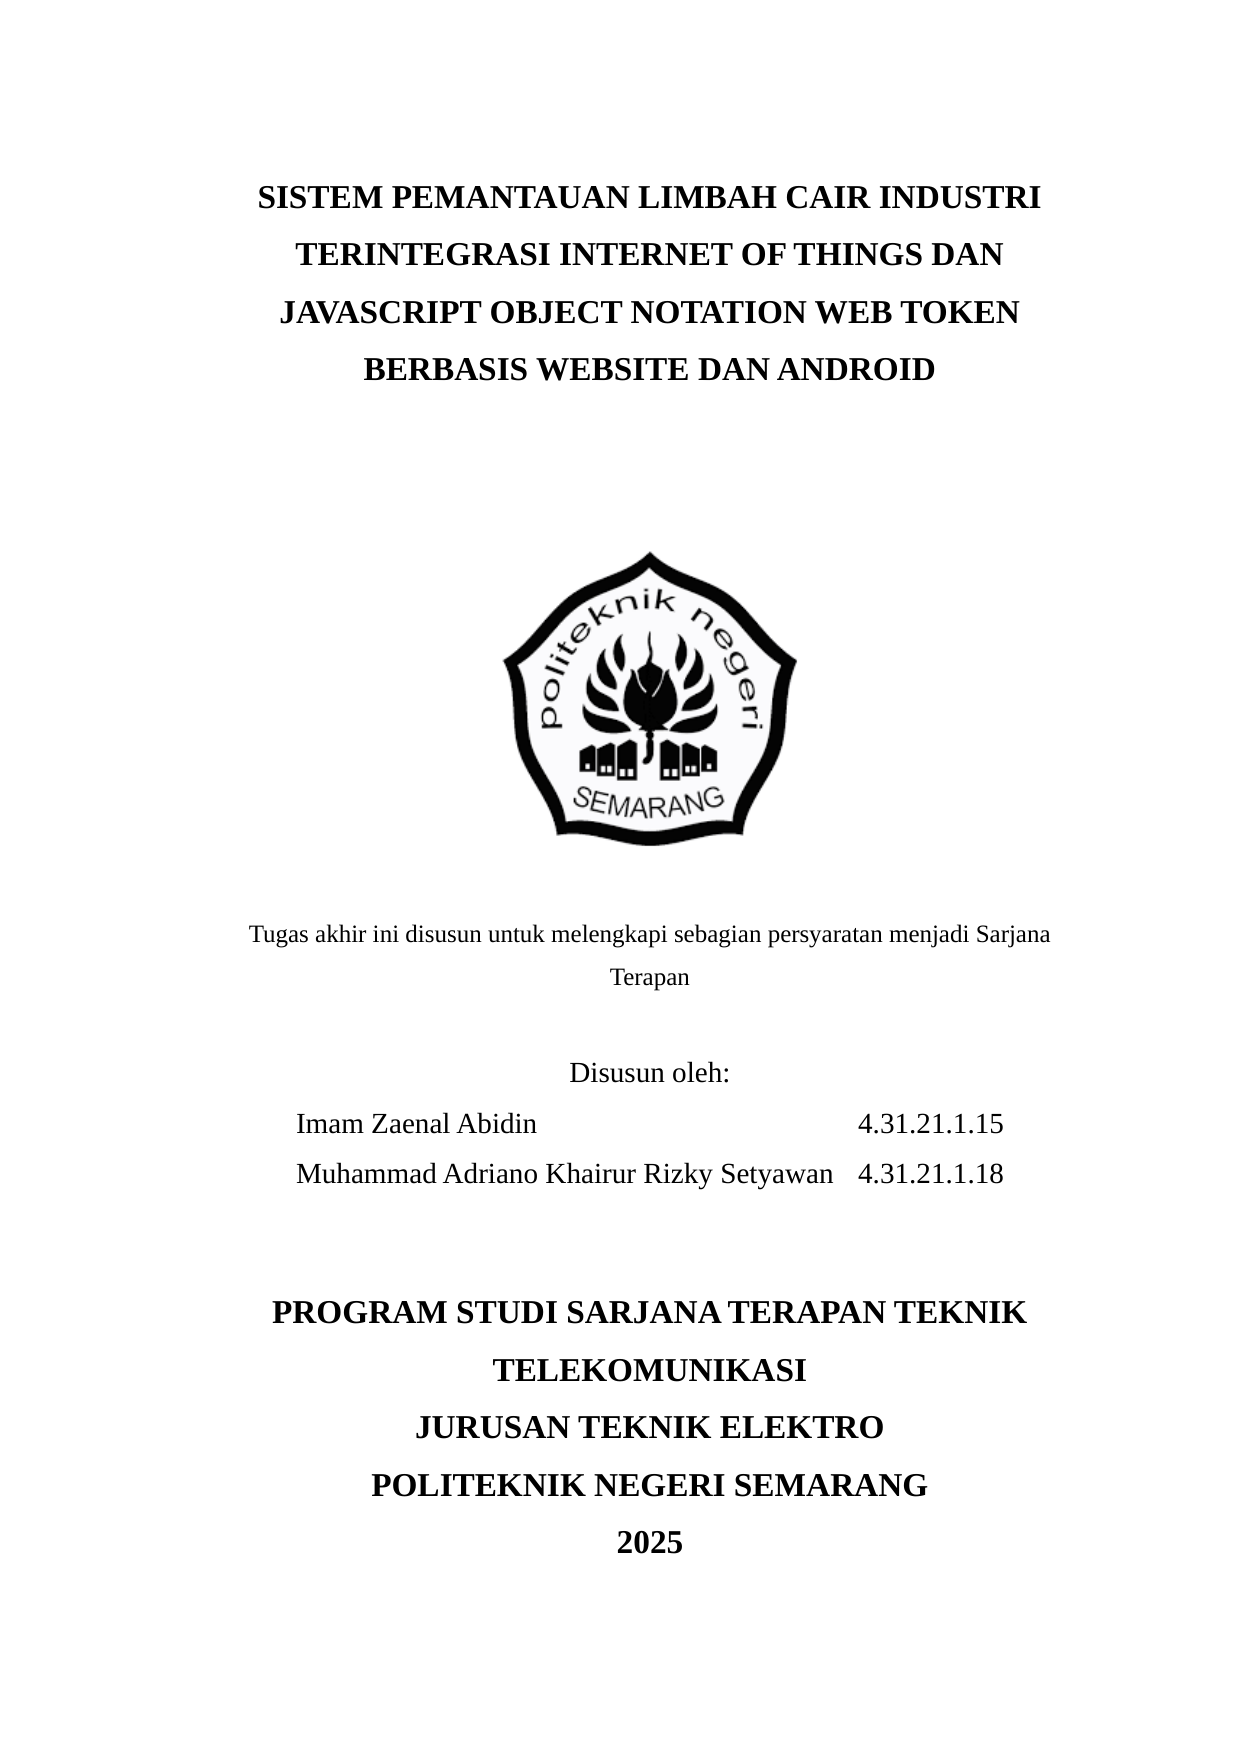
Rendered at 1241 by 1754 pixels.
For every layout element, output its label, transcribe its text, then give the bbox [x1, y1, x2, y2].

text POLITEKNIK NEGERI SEMARANG [236, 1465, 1063, 1504]
text JURUSAN TEKNIK ELEKTRO [236, 1408, 1063, 1446]
text Muhammad Adriano Khairur Rizky Setyawan 4.31.21.1.18 [236, 1156, 1063, 1190]
picture [487, 536, 813, 862]
text Disusun oleh: [236, 1056, 1063, 1089]
text Imam Zaenal Abidin 4.31.21.1.15 [236, 1106, 1063, 1139]
text JAVASCRIPT OBJECT NOTATION WEB TOKEN [236, 292, 1063, 331]
text TERINTEGRASI INTERNET OF THINGS DAN [236, 235, 1063, 273]
text SISTEM PEMANTAUAN LIMBAH CAIR INDUSTRI [236, 177, 1063, 216]
text Tugas akhir ini disusun untuk melengkapi sebagian persyaratan menjadi Sarjana Terapan [236, 919, 1063, 991]
text PROGRAM STUDI SARJANA TERAPAN TEKNIK TELEKOMUNIKASI [236, 1293, 1063, 1389]
text BERBASIS WEBSITE DAN ANDROID [236, 350, 1063, 388]
text 2025 [236, 1523, 1063, 1561]
